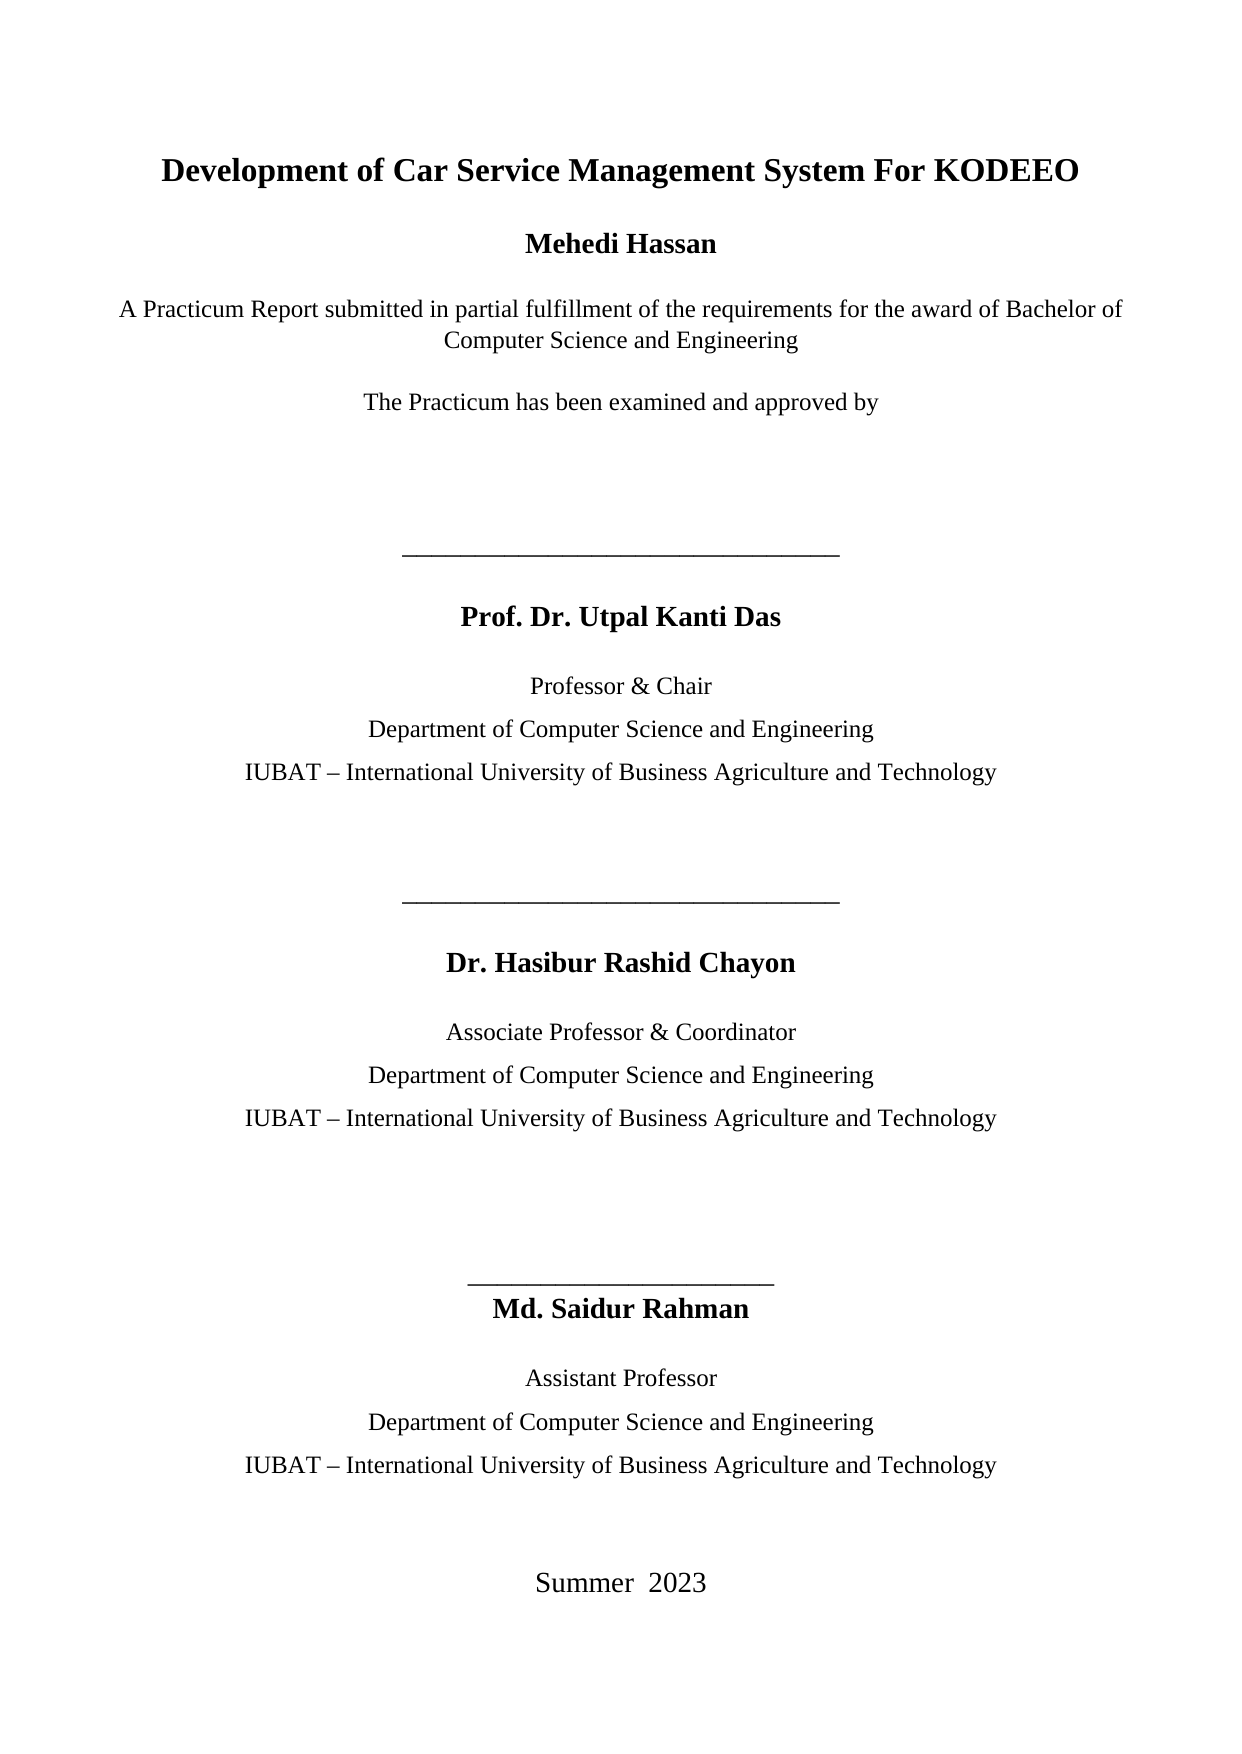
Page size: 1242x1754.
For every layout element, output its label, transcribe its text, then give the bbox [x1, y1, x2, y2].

text Assistant Professor [112, 1363, 1129, 1392]
text A Practicum Report submitted in partial fulfillment of the requirements for the award of Bachelor of Computer Science and Engineering [112, 294, 1129, 353]
text Professor & Chair [112, 671, 1129, 700]
text Md. Saidur Rahman [112, 1291, 1129, 1325]
text Summer 2023 [112, 1565, 1129, 1599]
text _____________________ [112, 1255, 1129, 1288]
text IUBAT – International University of Business Agriculture and Technology [112, 1450, 1129, 1478]
text Prof. Dr. Utpal Kanti Das [112, 599, 1129, 632]
text IUBAT – International University of Business Agriculture and Technology [112, 1103, 1129, 1132]
text Department of Computer Science and Engineering [112, 714, 1129, 743]
text Associate Professor & Coordinator [112, 1017, 1129, 1046]
text Dr. Hasibur Rashid Chayon [112, 945, 1129, 978]
text Development of Car Service Management System For KODEEO [112, 150, 1129, 188]
text ______________________________ [112, 526, 1129, 560]
text IUBAT – International University of Business Agriculture and Technology [112, 757, 1129, 786]
text ______________________________ [112, 873, 1129, 906]
text Department of Computer Science and Engineering [112, 1060, 1129, 1089]
text The Practicum has been examined and approved by [112, 387, 1129, 416]
text Department of Computer Science and Engineering [112, 1407, 1129, 1435]
text Mehedi Hassan [112, 227, 1129, 260]
